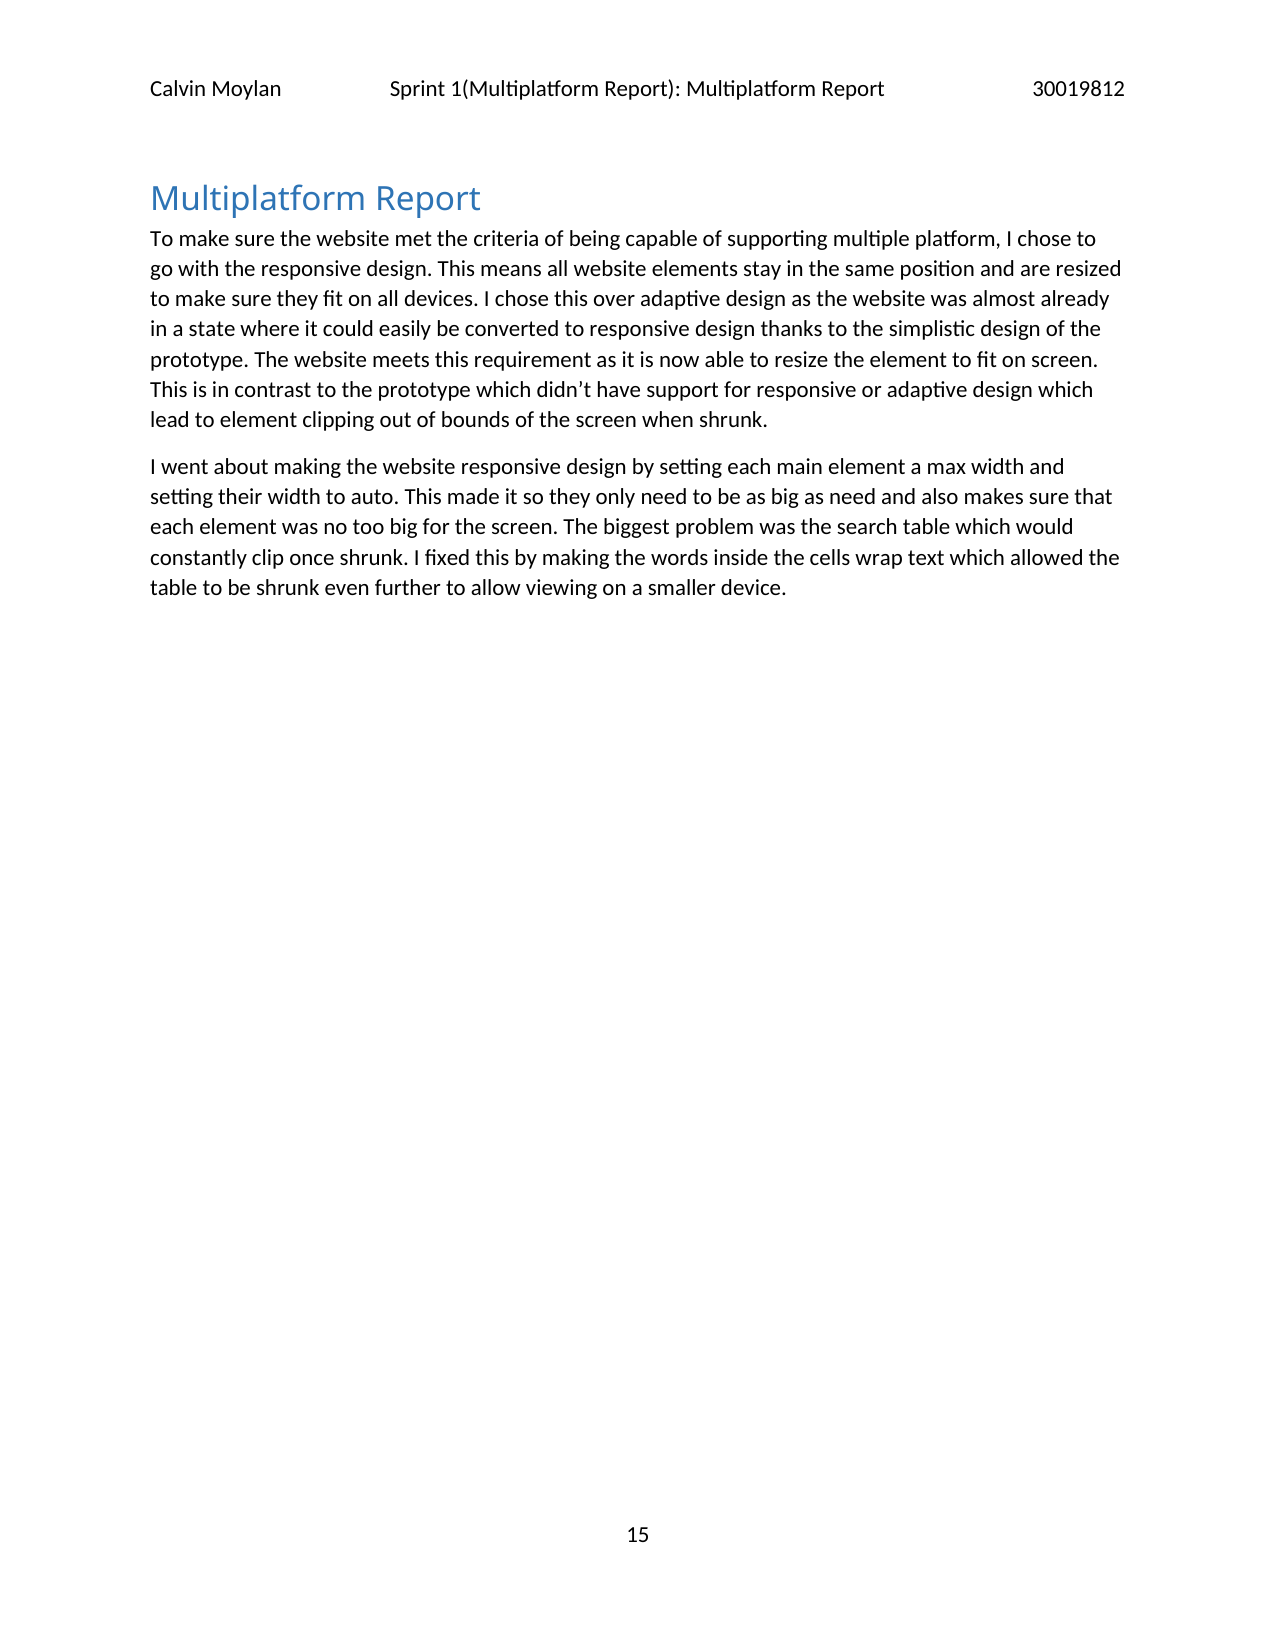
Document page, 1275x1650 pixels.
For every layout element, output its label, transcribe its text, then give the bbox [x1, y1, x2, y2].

subtitle Multiplatform Report [150, 175, 1125, 220]
text To make sure the website met the criteria of being capable of supporting multiple platform, I chose to go with the responsive design. This means all website elements stay in the same position and are resized to make sure they fit on all devices. I chose this over adaptive design as the website was almost already in a state where it could easily be converted to responsive design thanks to the simplistic design of the prototype. The website meets this requirement as it is now able to resize the element to fit on screen. This is in contrast to the prototype which didn’t have support for responsive or adaptive design which lead to element clipping out of bounds of the screen when shrunk. [150, 224, 1125, 433]
text I went about making the website responsive design by setting each main element a max width and setting their width to auto. This made it so they only need to be as big as need and also makes sure that each element was no too big for the screen. The biggest problem was the search table which would constantly clip once shrunk. I fixed this by making the words inside the cells wrap text which allowed the table to be shrunk even further to allow viewing on a smaller device. [150, 452, 1125, 601]
